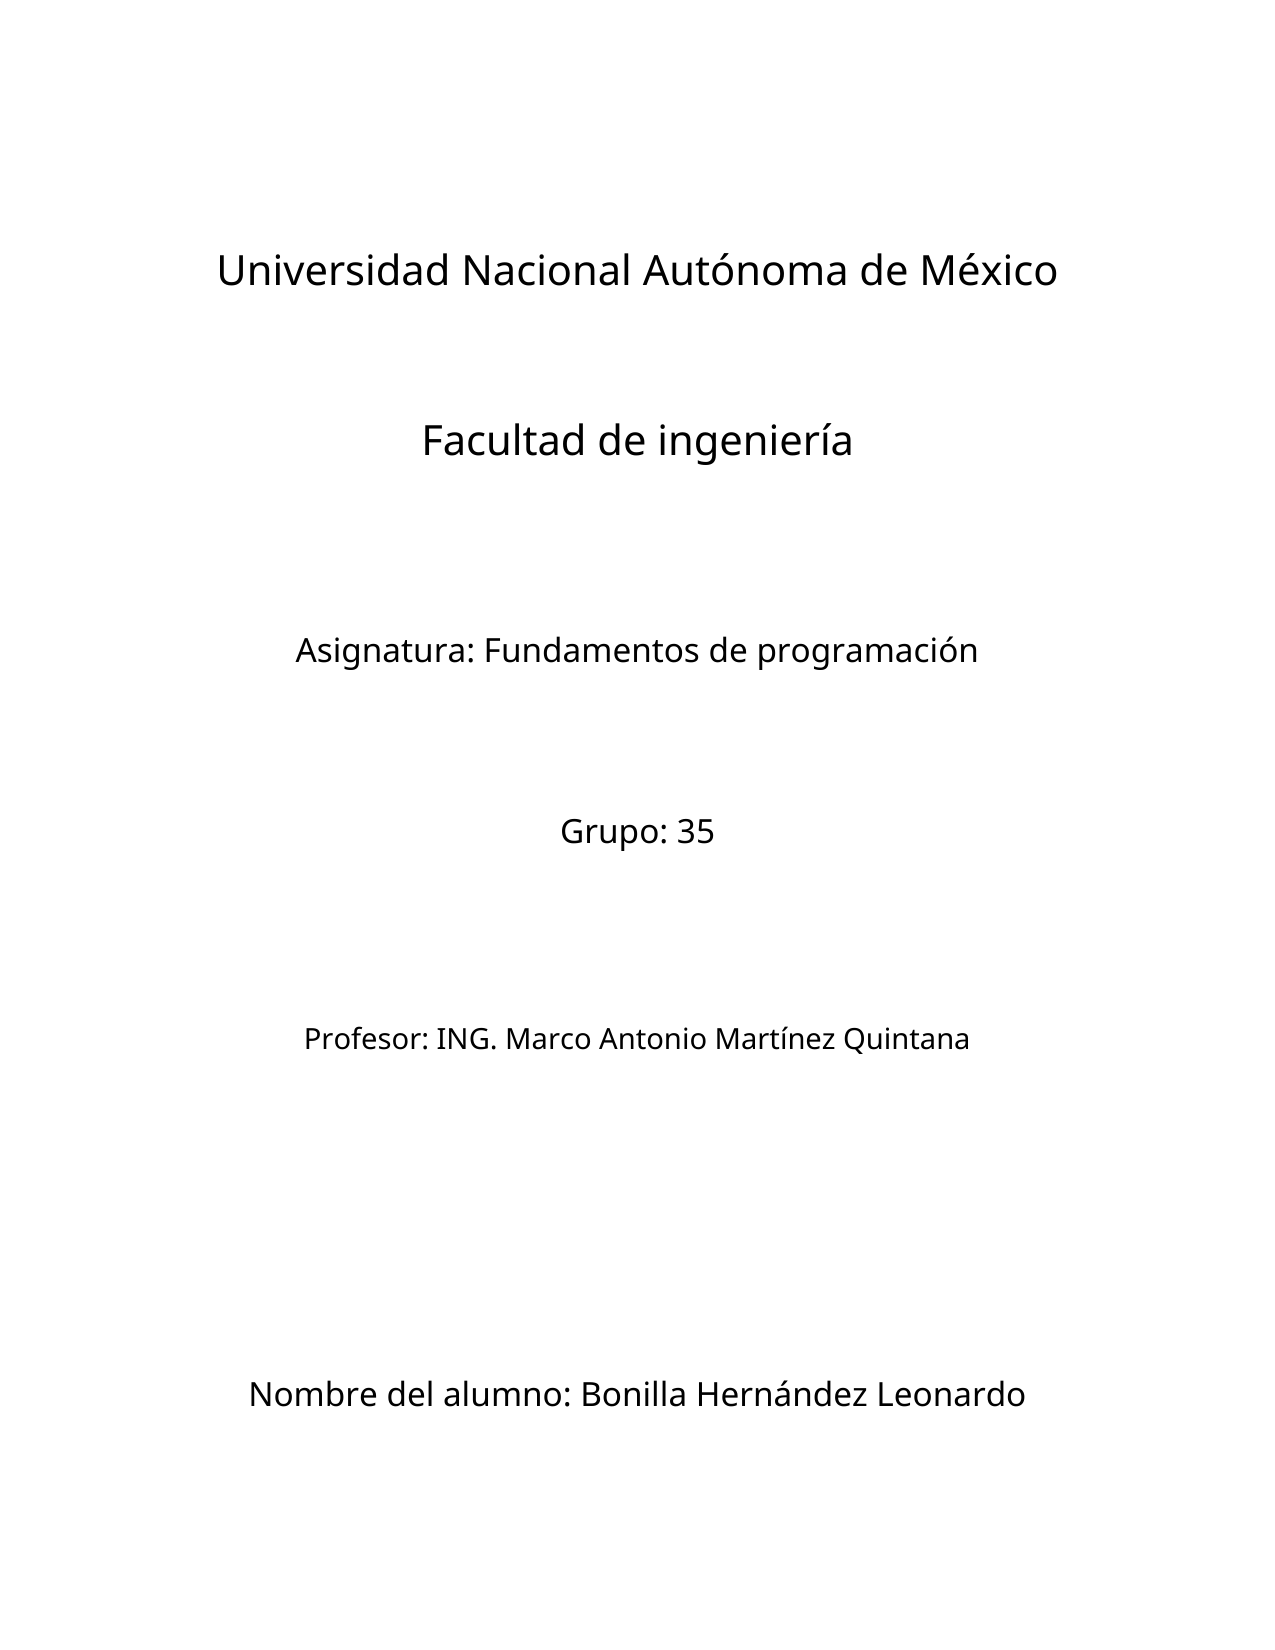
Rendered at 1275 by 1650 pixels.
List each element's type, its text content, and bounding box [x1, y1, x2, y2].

text Grupo: 35 [150, 808, 1125, 854]
text Facultad de ingeniería [150, 411, 1125, 468]
text Profesor: ING. Marco Antonio Martínez Quintana [150, 1018, 1125, 1058]
text Universidad Nacional Autónoma de México [150, 241, 1125, 298]
text Nombre del alumno: Bonilla Hernández Leonardo [150, 1370, 1125, 1416]
text Asignatura: Fundamentos de programación [150, 627, 1125, 672]
